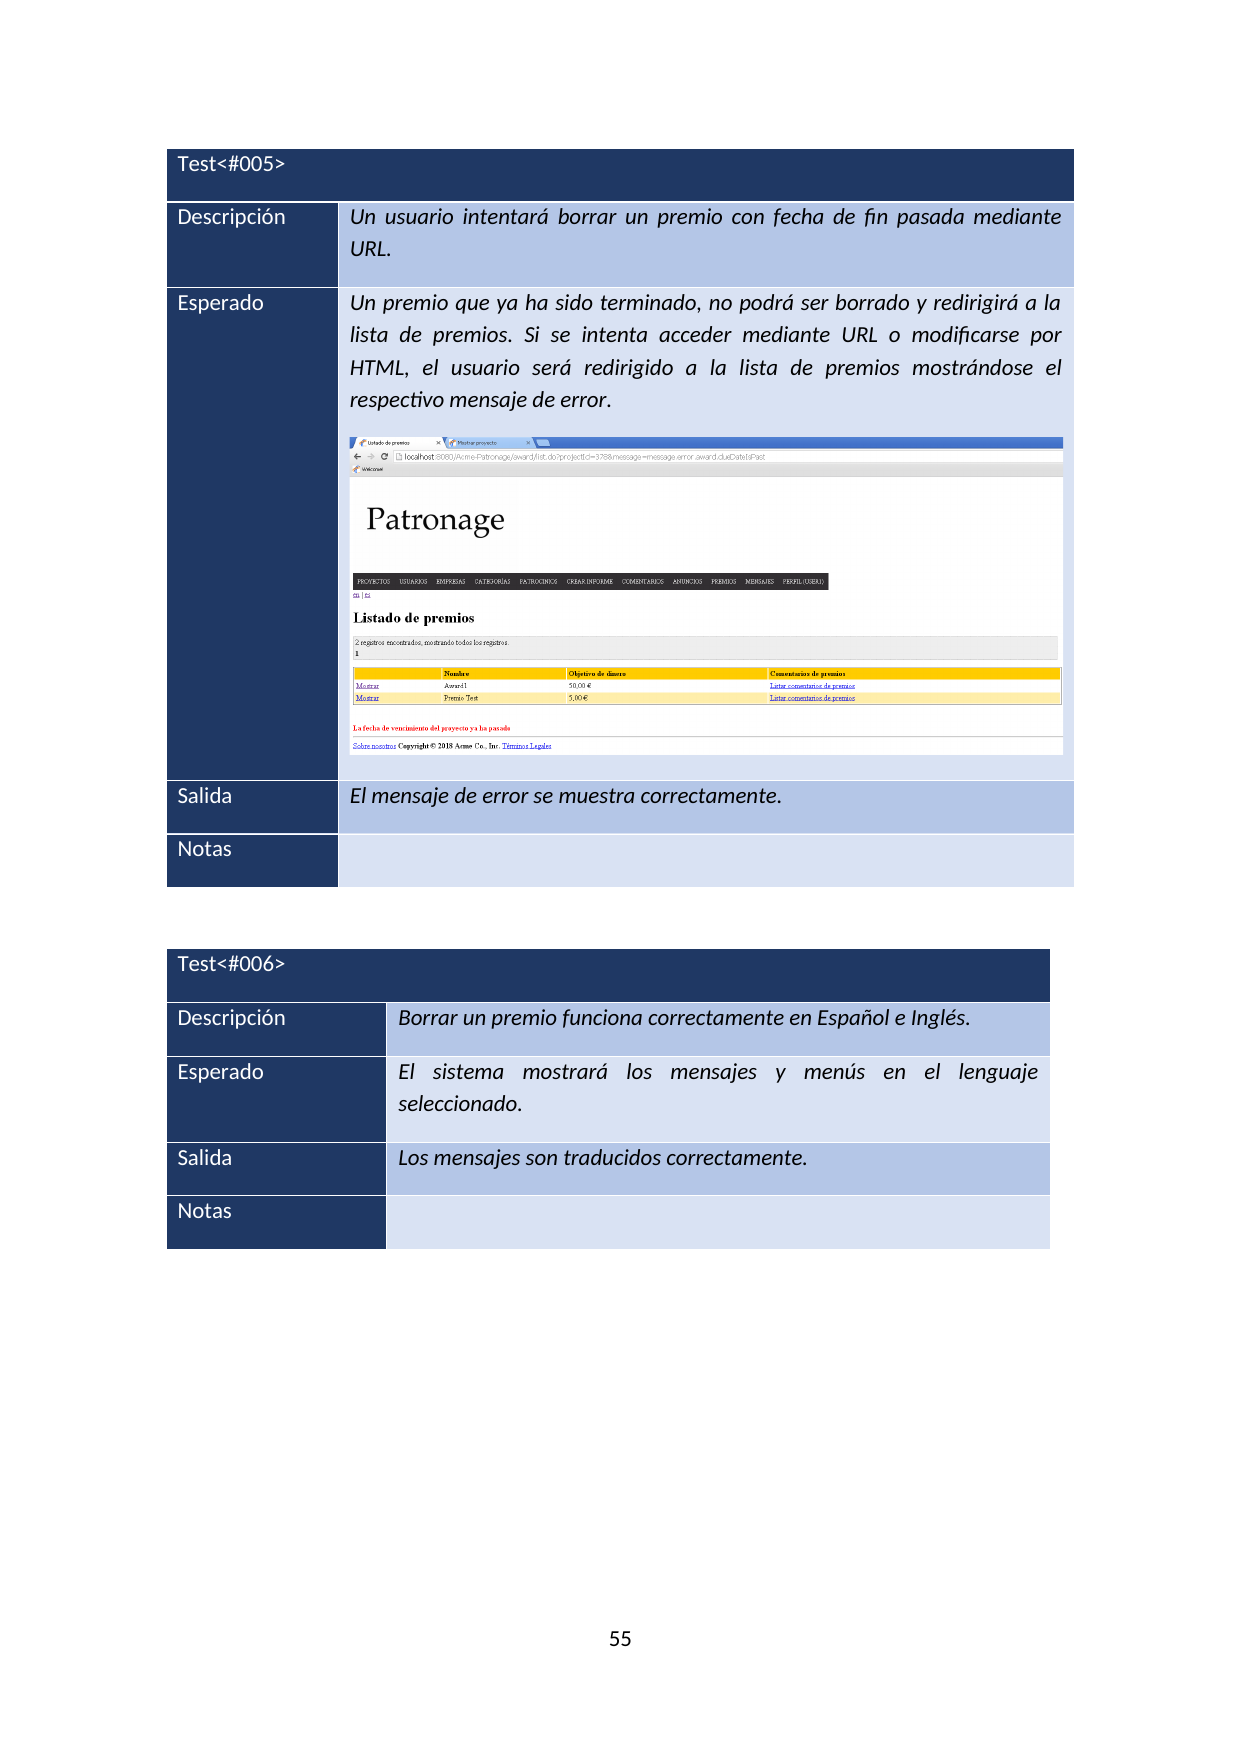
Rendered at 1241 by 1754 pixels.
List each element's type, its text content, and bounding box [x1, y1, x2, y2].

table_header Test<#006> [167, 949, 1050, 1002]
table_cell [339, 835, 1074, 887]
table_cell Un premio que ya ha sido terminado, no podrá ser borrado y redirigirá a la lista de premios. Si se intenta acceder mediante URL o modificarse por HTML, el usuario será redirigido a la lista de premios mostrándose el respectivo mensaje de error. [339, 288, 1074, 780]
table_cell Descripción [167, 1003, 386, 1056]
table_cell El mensaje de error se muestra correctamente. [339, 781, 1074, 833]
table_cell Un usuario intentará borrar un premio con fecha de fin pasada mediante URL. [339, 203, 1074, 287]
table_cell Borrar un premio funciona correctamente en Español e Inglés. [387, 1003, 1050, 1056]
table_cell El sistema mostrará los mensajes y menús en el lenguaje seleccionado. [387, 1057, 1050, 1142]
table_cell Esperado [167, 288, 338, 780]
picture [349, 437, 1064, 755]
table_cell Salida [167, 781, 338, 833]
table_header Test<#005> [167, 149, 1074, 201]
table_cell Esperado [167, 1057, 386, 1142]
table_cell Descripción [167, 203, 338, 287]
table_cell Los mensajes son traducidos correctamente. [387, 1143, 1050, 1195]
table_cell Notas [167, 835, 338, 887]
table_cell Salida [167, 1143, 386, 1195]
table_cell [387, 1196, 1050, 1249]
table_cell Notas [167, 1196, 386, 1249]
